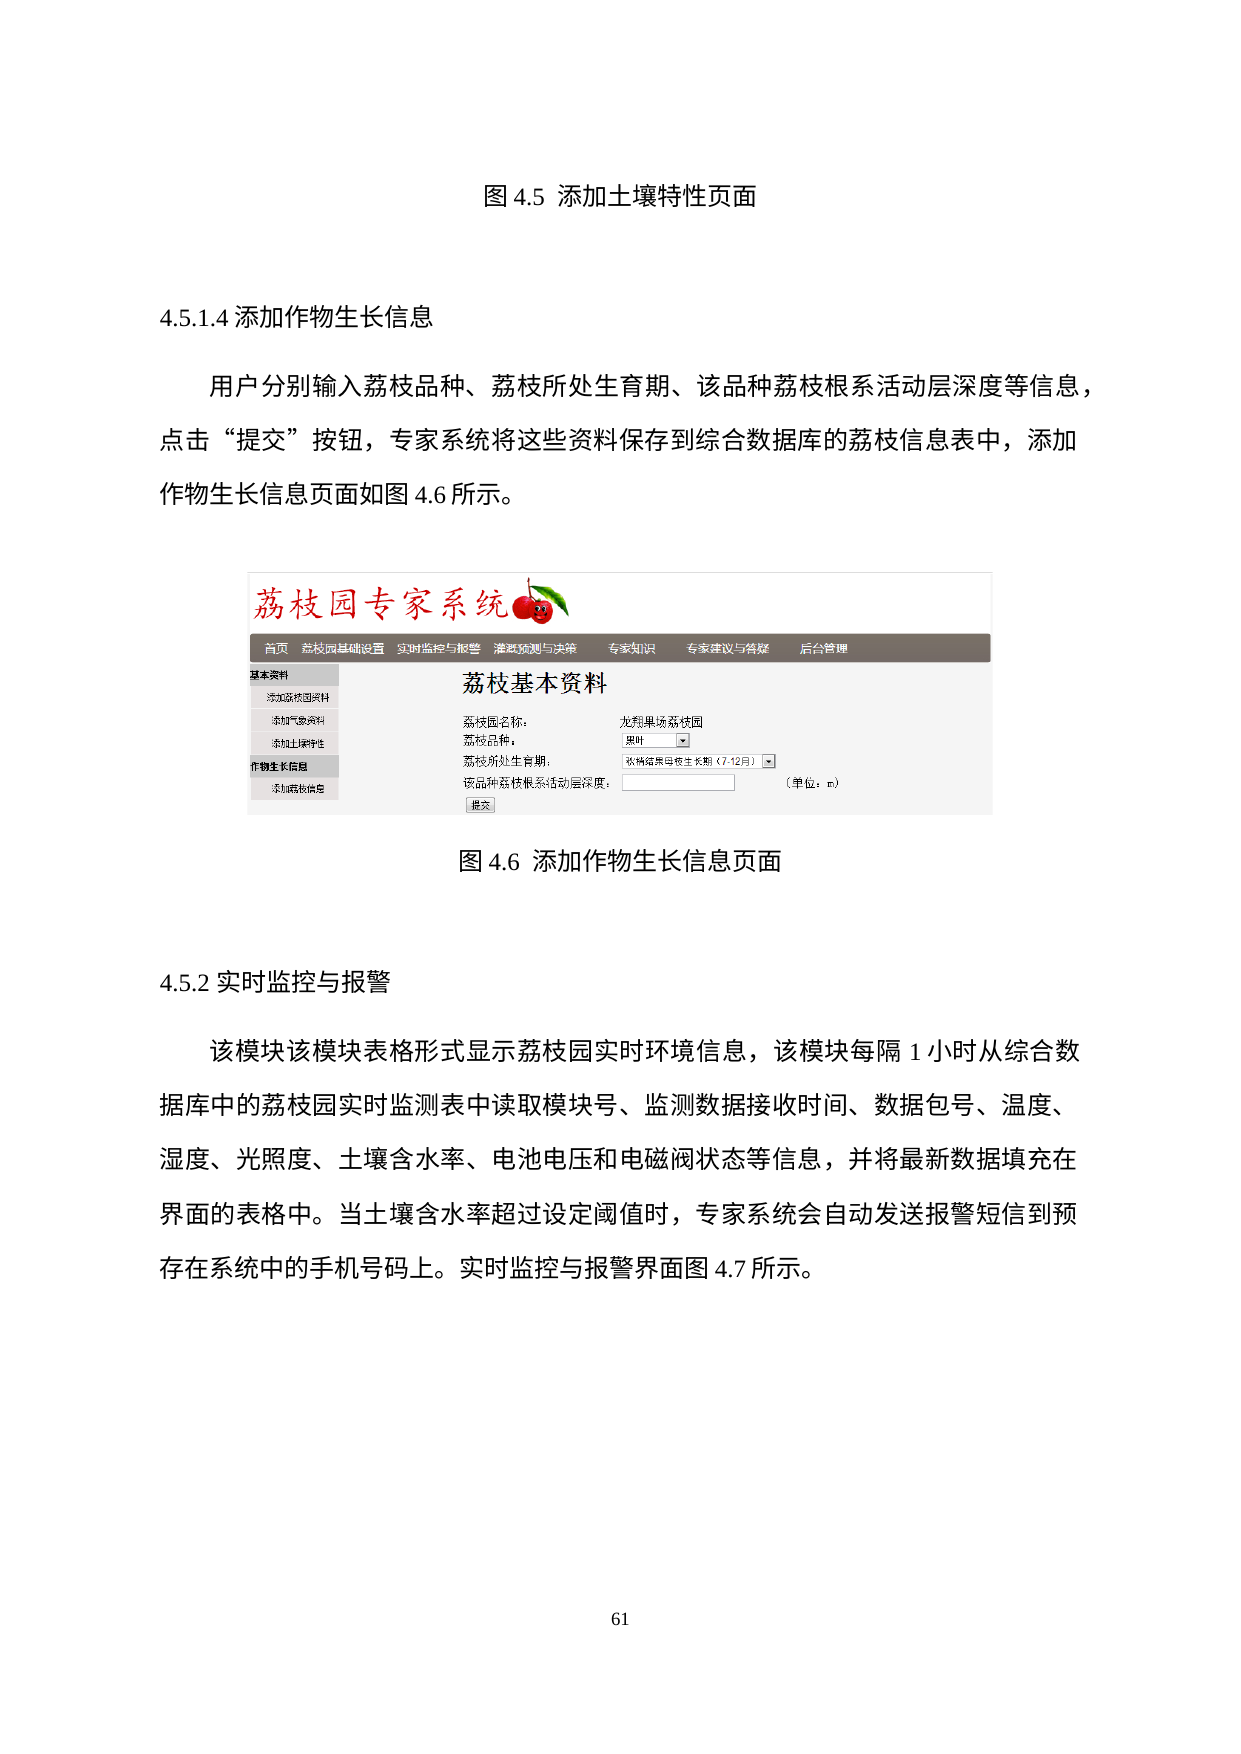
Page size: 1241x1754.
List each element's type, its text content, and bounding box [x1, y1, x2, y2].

picture [247, 572, 993, 815]
text 该模块该模块表格形式显示荔枝园实时环境信息，该模块每隔1小时从综合数据库中的荔枝园实时监测表中读取模块号、监测数据接收时间、数据包号、温度、湿度、光照度、土壤含水率、电池电压和电磁阀状态等信息，并将最新数据填充在界面的表格中。当土壤含水率超过设定阈值时，专家系统会自动发送报警短信到预存在系统中的手机号码上。实时监控与报警界面图4.7所示。 [159, 1031, 1081, 1285]
text 图4.6 添加作物生长信息页面 [159, 827, 1081, 892]
text 用户分别输入荔枝品种、荔枝所处生育期、该品种荔枝根系活动层深度等信息，点击“提交”按钮，专家系统将这些资料保存到综合数据库的荔枝信息表中，添加作物生长信息页面如图4.6所示。 [159, 366, 1081, 511]
subtitle 4.5.1.4 添加作物生长信息 [159, 283, 1081, 348]
subtitle 4.5.2 实时监控与报警 [159, 948, 1081, 1013]
text 图4.5 添加土壤特性页面 [159, 162, 1081, 227]
